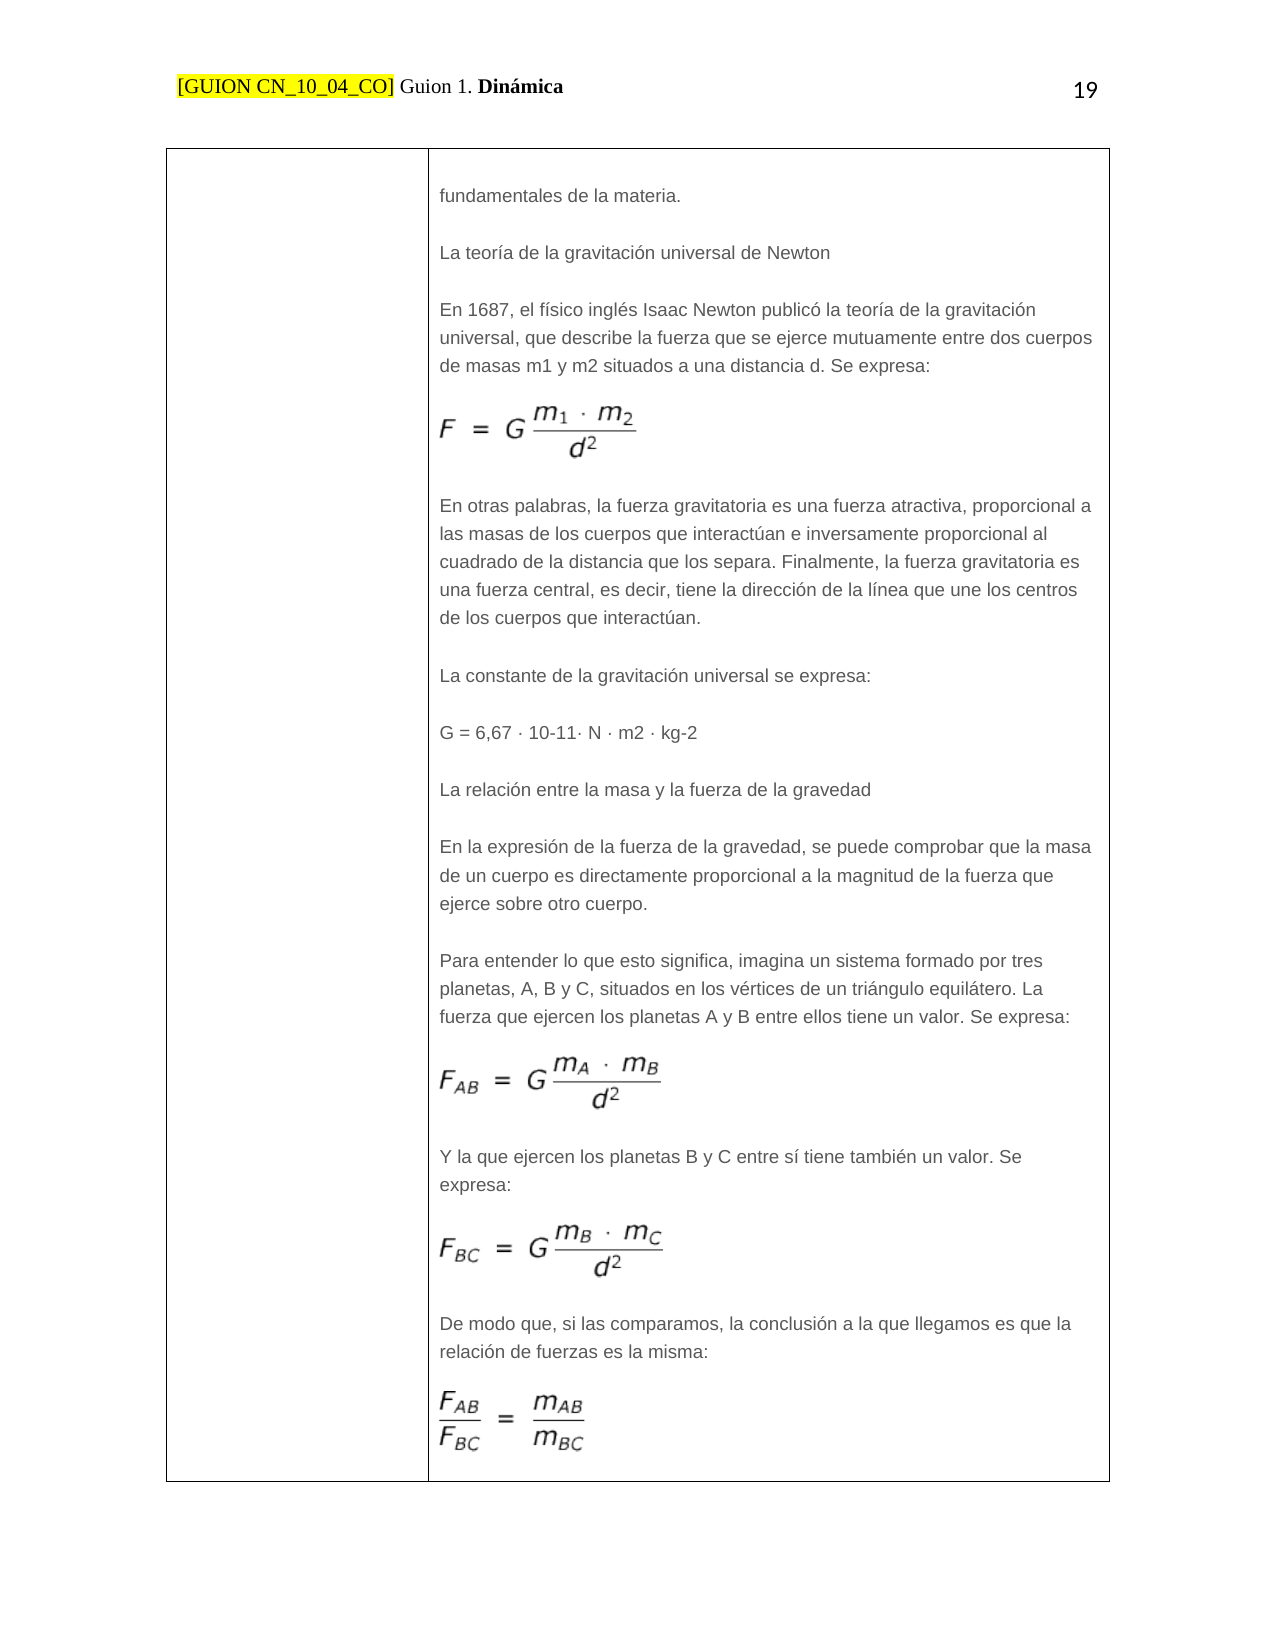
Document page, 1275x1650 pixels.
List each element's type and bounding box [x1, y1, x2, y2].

table_cell [429, 149, 1109, 1481]
table_cell [167, 149, 428, 1481]
picture [439, 1056, 661, 1110]
picture [439, 406, 637, 459]
picture [439, 1224, 663, 1278]
picture [439, 1391, 585, 1452]
